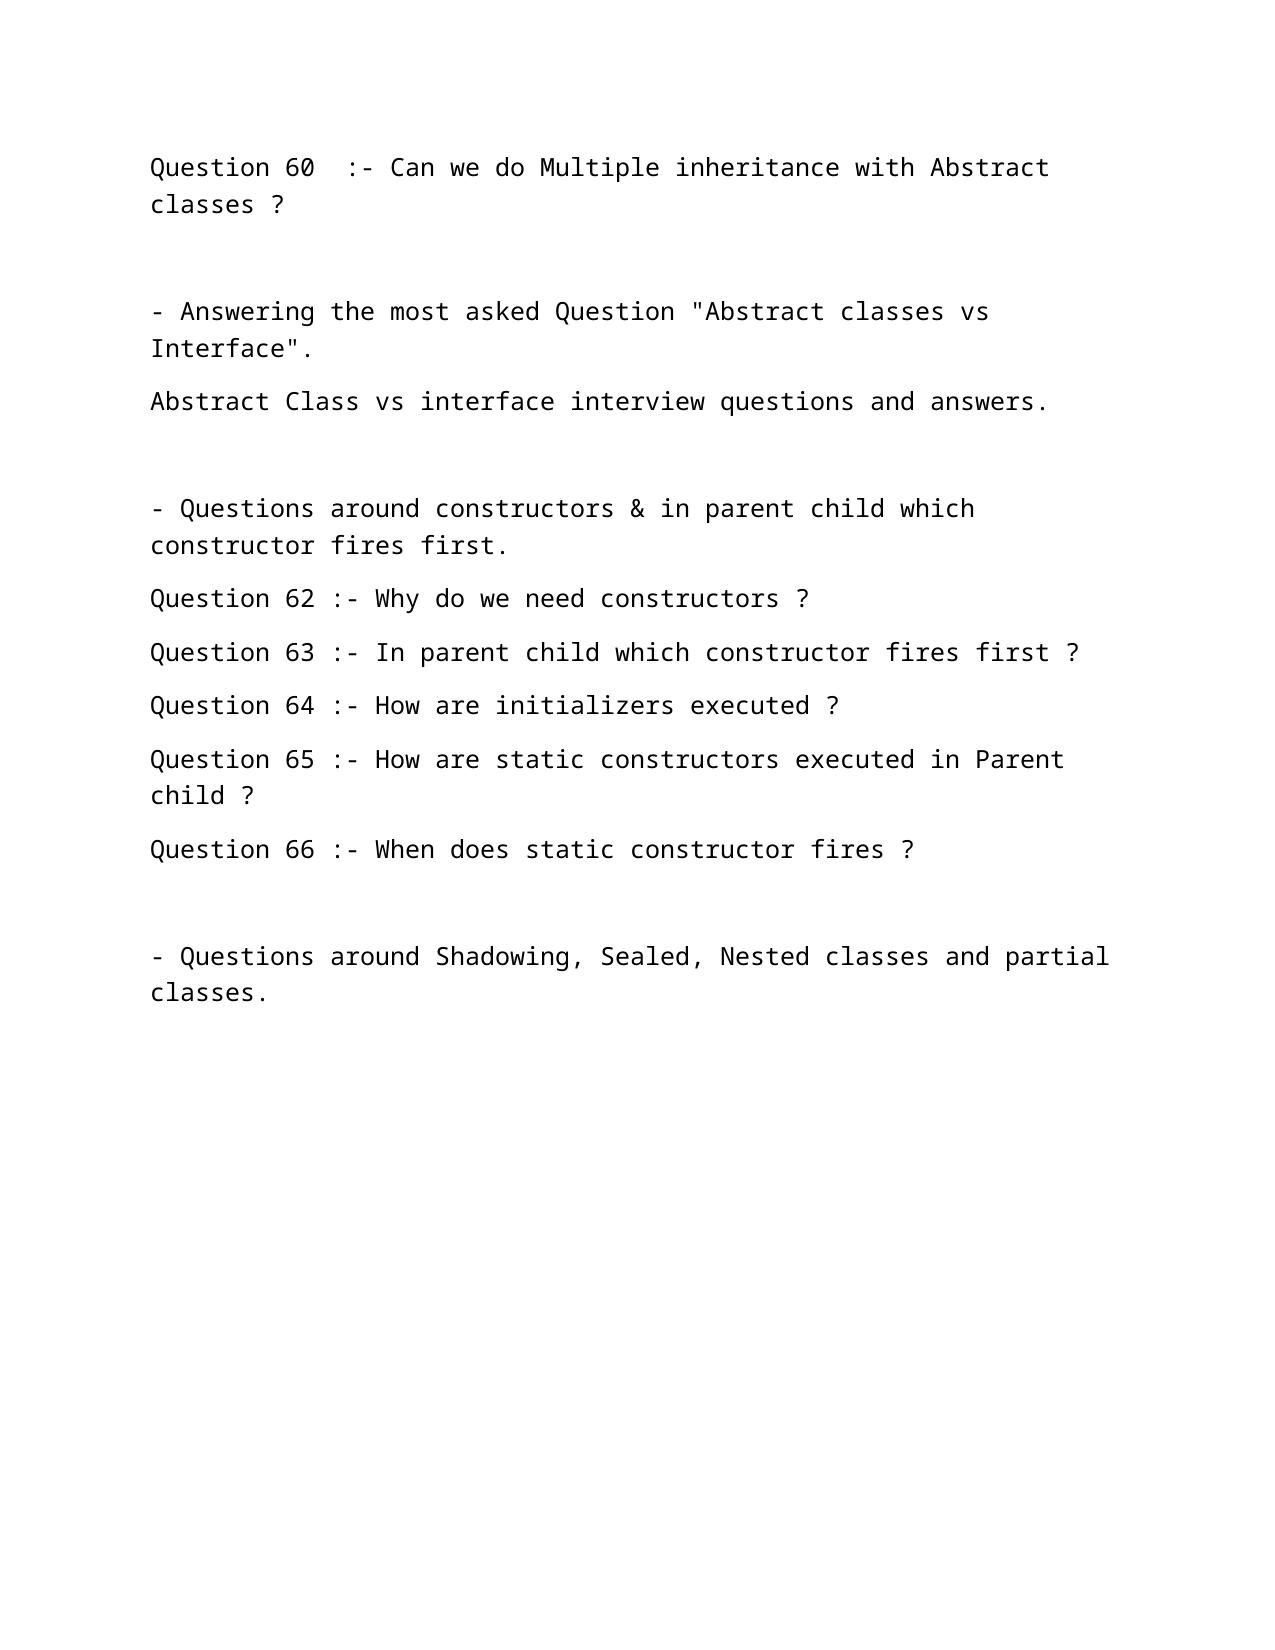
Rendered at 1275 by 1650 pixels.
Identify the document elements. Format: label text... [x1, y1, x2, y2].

text - Questions around Shadowing, Sealed, Nested classes and partial classes. [150, 938, 1125, 1009]
text Question 66 :- When does static constructor fires ? [150, 831, 1125, 866]
text Question 64 :- How are initializers executed ? [150, 688, 1125, 722]
text Question 60 :- Can we do Multiple inheritance with Abstract classes ? [150, 150, 1125, 221]
text Question 63 :- In parent child which constructor fires first ? [150, 634, 1125, 668]
text Question 62 :- Why do we need constructors ? [150, 581, 1125, 615]
text - Answering the most asked Question "Abstract classes vs Interface". [150, 294, 1125, 364]
text Question 65 :- How are static constructors executed in Parent child ? [150, 741, 1125, 812]
text - Questions around constructors & in parent child which constructor fires first. [150, 491, 1125, 562]
text Abstract Class vs interface interview questions and answers. [150, 384, 1125, 418]
